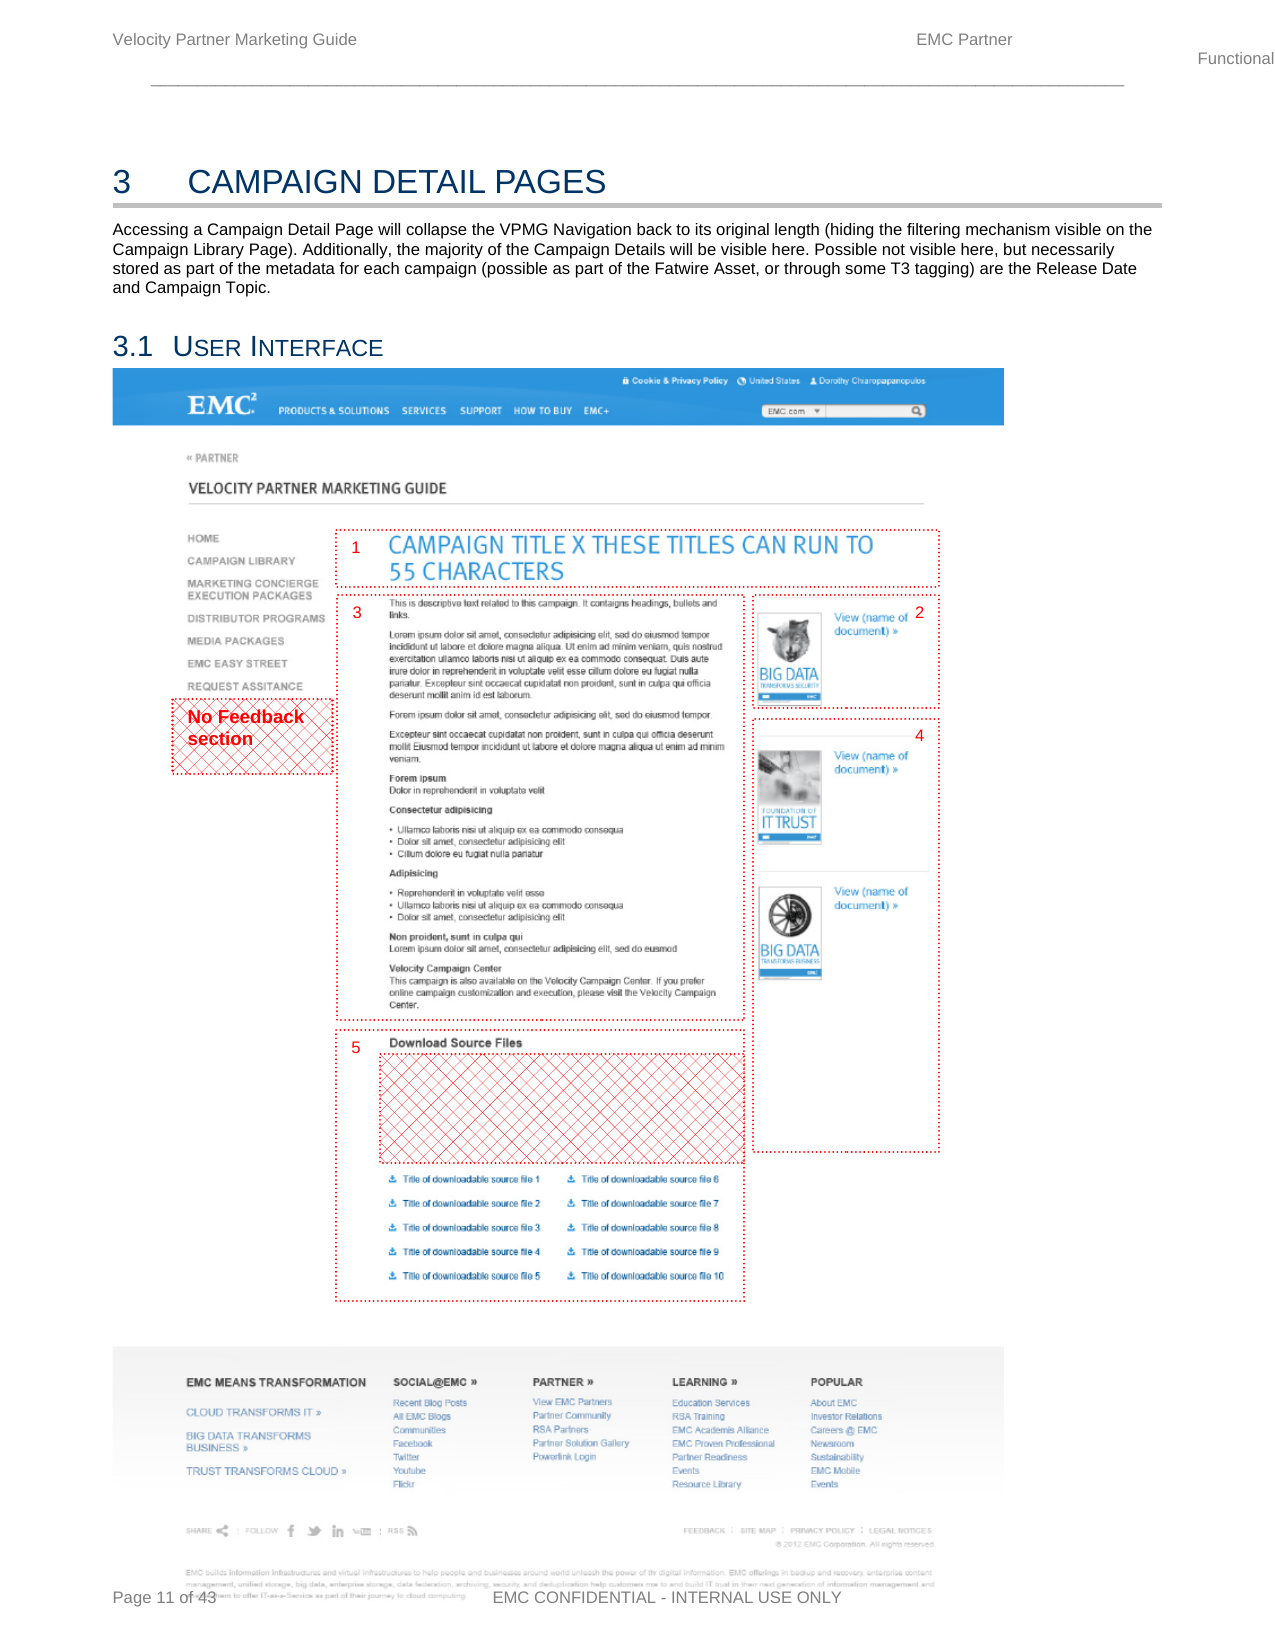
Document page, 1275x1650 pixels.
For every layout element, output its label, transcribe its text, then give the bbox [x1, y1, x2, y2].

subtitle Campaign Detail Pages [112, 162, 1162, 208]
text Accessing a Campaign Detail Page will collapse the VPMG Navigation back to its original length (hiding the filtering mechanism visible on the Campaign Library Page). Additionally, the majority of the Campaign Details will be visible here. Possible not visible here, but necessarily stored as part of the metadata for each campaign (possible as part of the Fatwire Asset, or through some T3 tagging) are the Release Date and Campaign Topic. [112, 220, 1162, 297]
subtitle User Interface [112, 328, 1162, 362]
